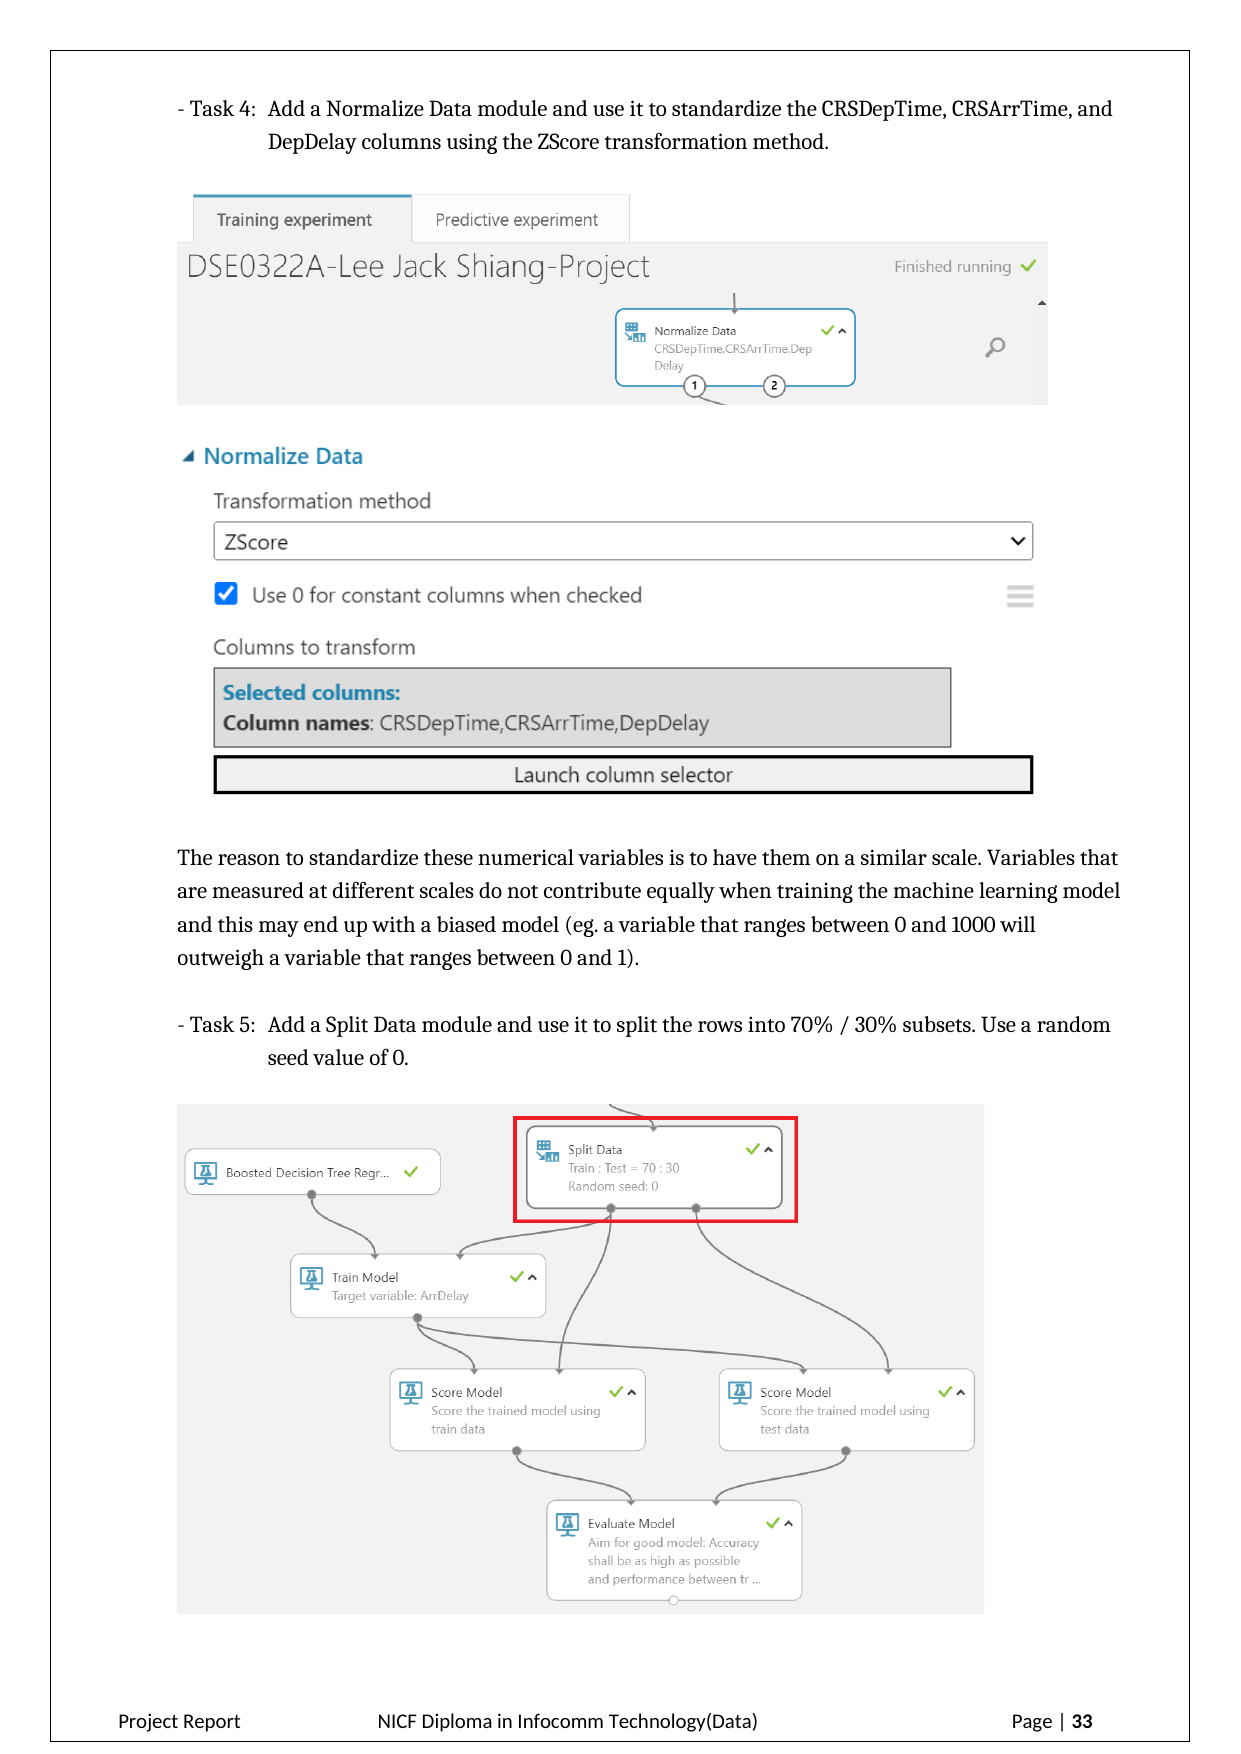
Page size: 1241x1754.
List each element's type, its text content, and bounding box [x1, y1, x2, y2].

picture [177, 1104, 985, 1614]
list - Task 5: Add a Split Data module and use it to split the rows into 70% / 30% subsets. Use a random seed value of 0. [177, 1004, 1122, 1071]
list The reason to standardize these numerical variables is to have them on a similar scale. Variables that are measured at different scales do not contribute equally when training the machine learning model and this may end up with a biased model (eg. a variable that ranges between 0 and 1000 will outweigh a variable that ranges between 0 and 1). [177, 838, 1122, 1004]
list - Task 4: Add a Normalize Data module and use it to standardize the CRSDepTime, CRSArrTime, and DepDelay columns using the ZScore transformation method. [177, 89, 1122, 155]
picture [177, 188, 1049, 405]
picture [177, 437, 1042, 805]
